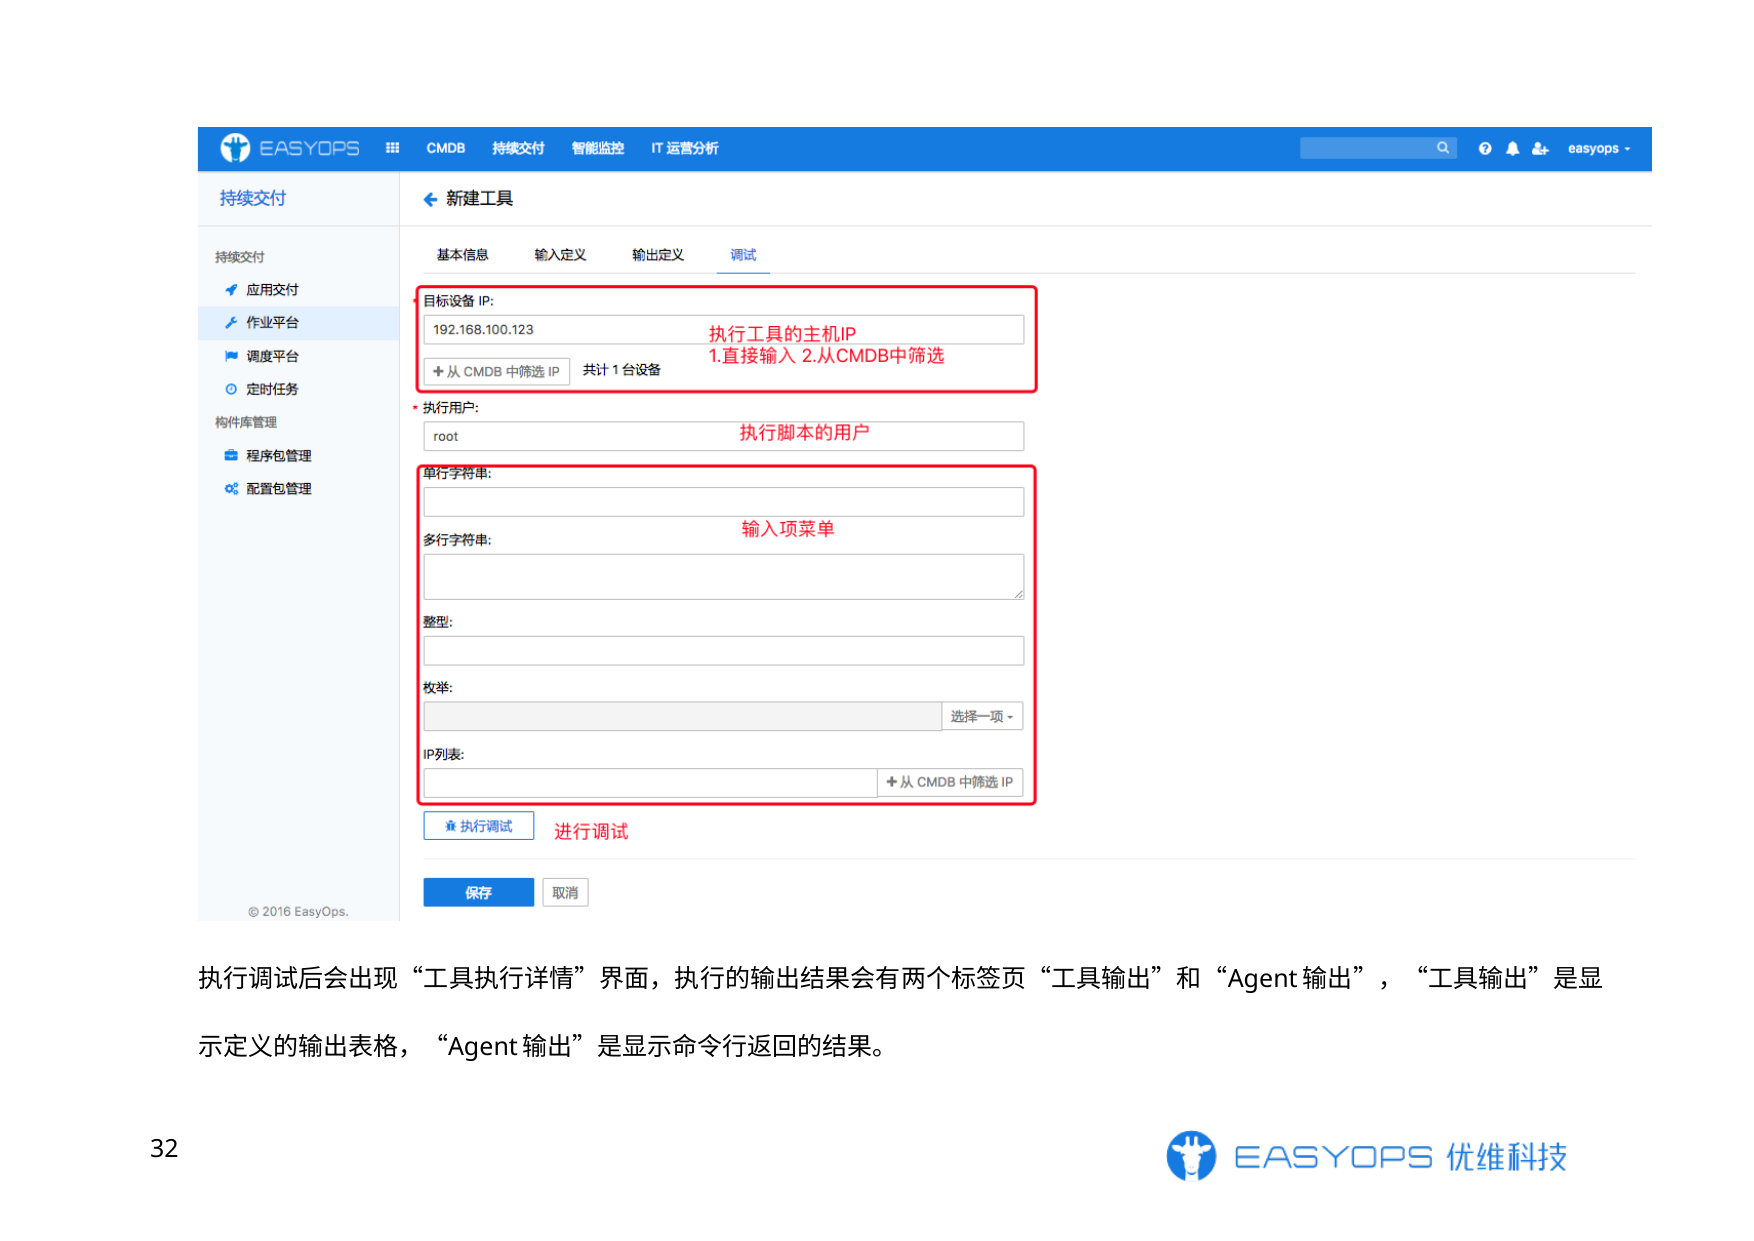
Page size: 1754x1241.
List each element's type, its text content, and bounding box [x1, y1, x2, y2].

picture [1166, 1130, 1567, 1182]
list 执行调试后会出现“工具执行详情”界面，执行的输出结果会有两个标签页“工具输出”和“Agent输出”，“工具输出”是显示定义的输出表格，“Agent输出”是显示命令行返回的结果。 [198, 943, 1604, 1078]
picture [197, 127, 1652, 921]
